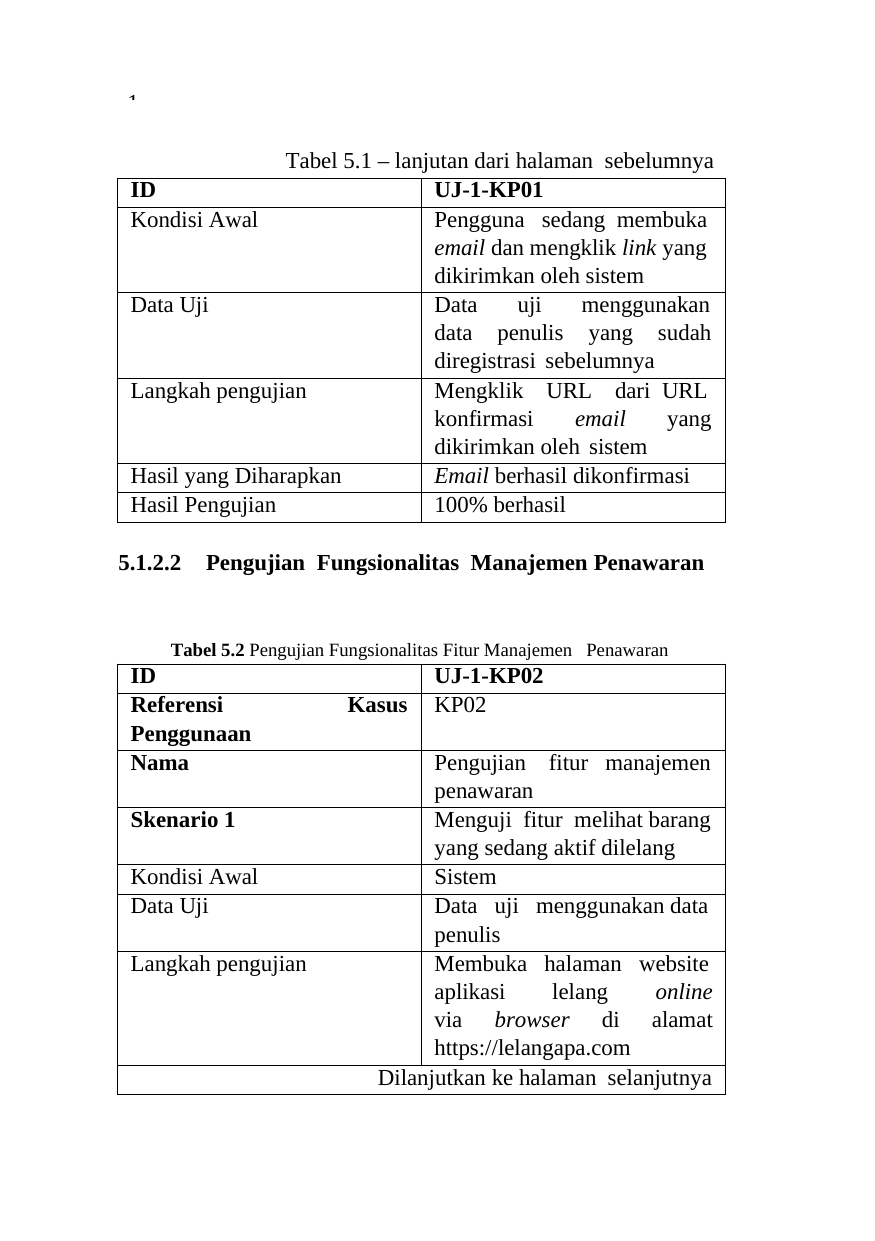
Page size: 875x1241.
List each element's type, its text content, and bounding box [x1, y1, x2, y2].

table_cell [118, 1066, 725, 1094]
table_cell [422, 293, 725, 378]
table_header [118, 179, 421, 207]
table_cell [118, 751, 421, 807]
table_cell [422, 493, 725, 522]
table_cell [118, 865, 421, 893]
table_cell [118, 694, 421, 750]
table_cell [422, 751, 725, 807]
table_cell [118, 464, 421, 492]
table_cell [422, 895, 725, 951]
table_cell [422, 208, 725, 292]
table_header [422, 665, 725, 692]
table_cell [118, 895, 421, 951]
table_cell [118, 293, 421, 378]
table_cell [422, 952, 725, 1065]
text Tabel 5.2 Pengujian Fungsionalitas Fitur Manajemen Penawaran [171, 639, 755, 661]
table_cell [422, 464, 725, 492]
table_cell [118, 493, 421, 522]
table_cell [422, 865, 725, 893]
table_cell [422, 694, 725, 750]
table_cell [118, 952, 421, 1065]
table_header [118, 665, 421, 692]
text Tabel 5.1 – lanjutan dari halaman sebelumnya [285, 148, 755, 174]
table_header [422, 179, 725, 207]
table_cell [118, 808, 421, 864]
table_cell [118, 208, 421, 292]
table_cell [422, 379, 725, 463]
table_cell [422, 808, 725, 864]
subtitle Pengujian Fungsionalitas Manajemen Penawaran [118, 549, 755, 575]
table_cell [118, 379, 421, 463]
